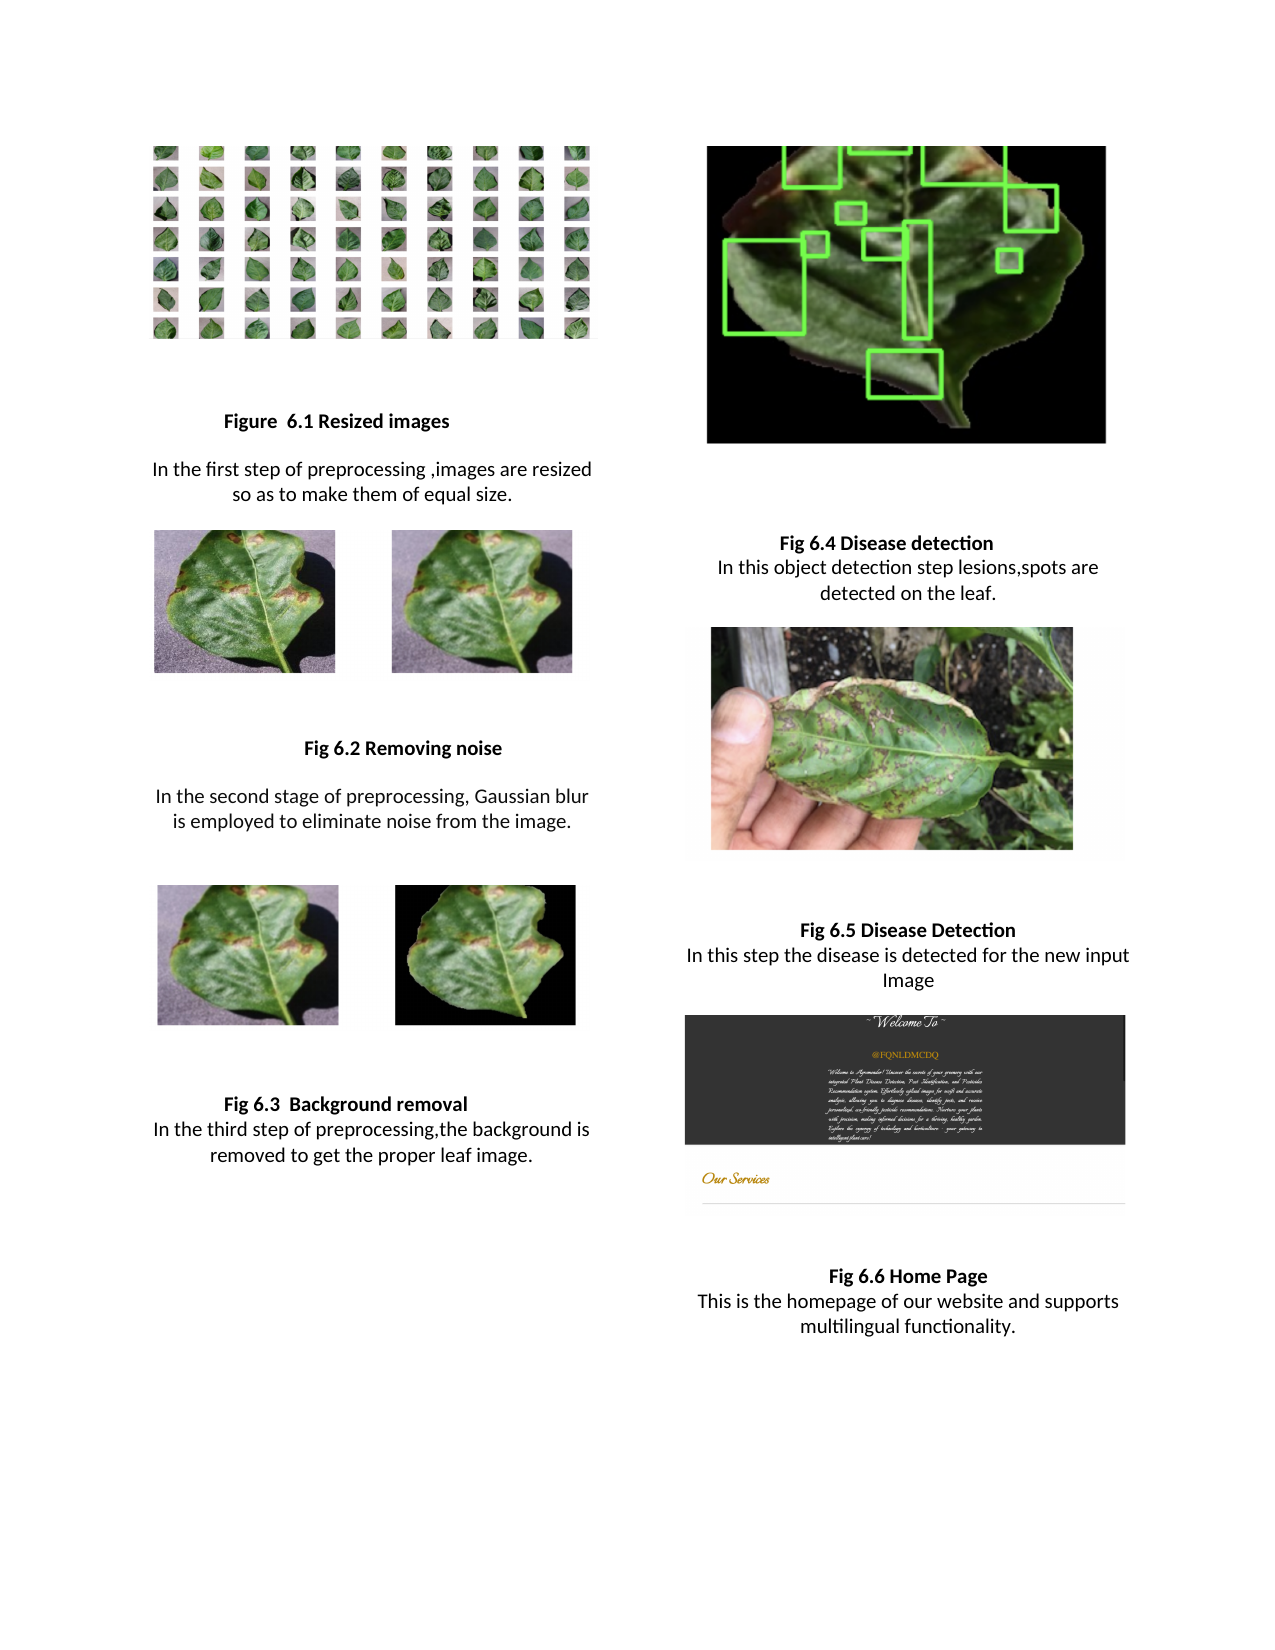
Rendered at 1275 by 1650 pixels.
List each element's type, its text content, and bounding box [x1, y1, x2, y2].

picture [148, 885, 590, 1031]
picture [684, 1015, 1126, 1216]
text In the first step of preprocessing ,images are resized so as to make them of equal size. [149, 456, 596, 507]
text This is the homepage of our website and supports multilingual functionality. [685, 1288, 1132, 1339]
picture [684, 627, 1126, 861]
text In this step the disease is detected for the new input Image [685, 942, 1132, 993]
text Fig 6.6 Home Page [685, 1265, 1132, 1288]
text Fig 6.2 Removing noise [150, 737, 596, 760]
text Fig 6.3 Background removal [149, 1093, 594, 1116]
picture [148, 530, 590, 681]
text In this object detection step lesions,spots are detected on the leaf. [685, 554, 1132, 605]
text In the third step of preprocessing,the background is removed to get the proper leaf image. [149, 1116, 594, 1167]
picture [684, 146, 1126, 455]
text Fig 6.5 Disease Detection [685, 919, 1132, 942]
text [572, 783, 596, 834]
text Figure 6.1 Resized images [149, 410, 596, 433]
text Fig 6.4 Disease detection [761, 531, 1132, 554]
picture [148, 146, 598, 339]
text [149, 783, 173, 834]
